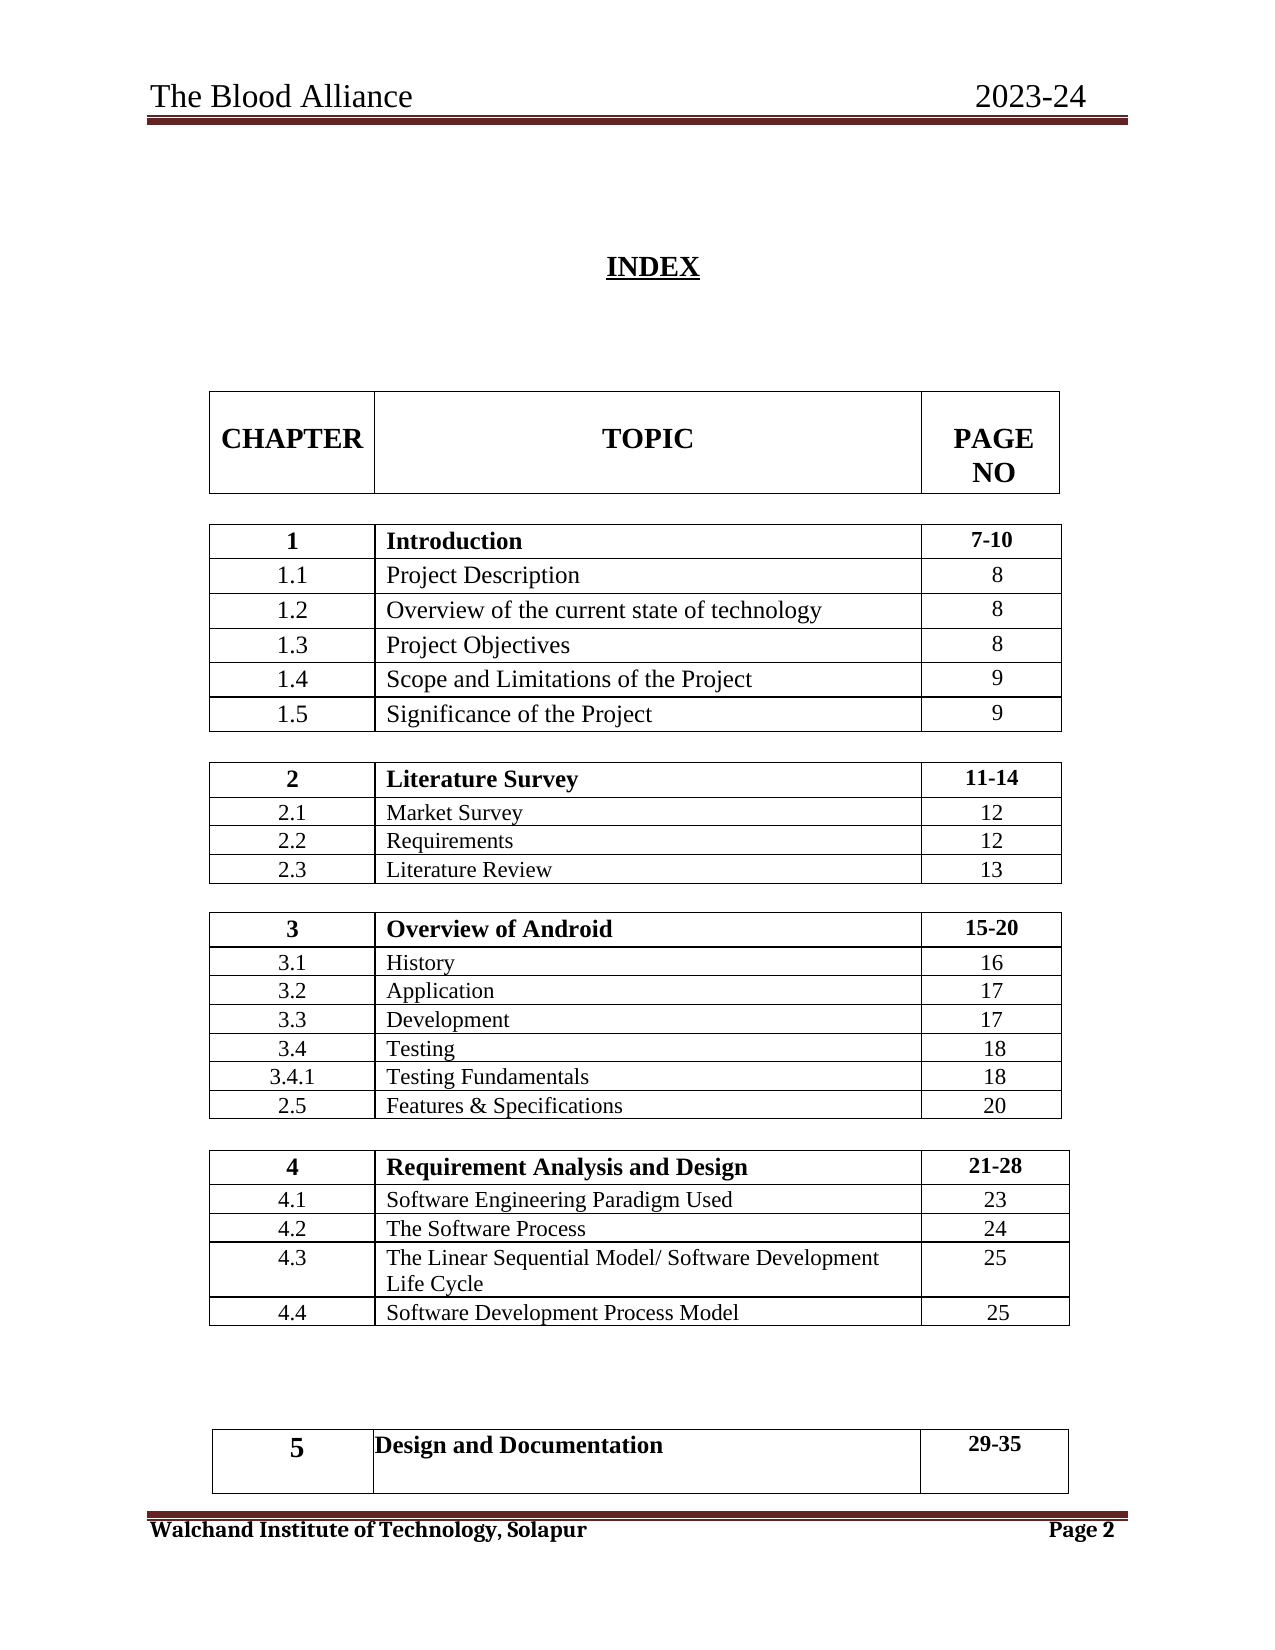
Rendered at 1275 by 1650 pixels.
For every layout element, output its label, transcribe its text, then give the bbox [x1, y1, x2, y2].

table_cell 25 [922, 1298, 1069, 1325]
table_cell Overview of the current state of technology [376, 594, 921, 627]
table_cell 25 [922, 1243, 1069, 1296]
table_header 11-14 [922, 763, 1061, 797]
table_cell 4.1 [210, 1185, 374, 1213]
table_cell History [376, 948, 921, 975]
table_cell The Software Process [376, 1214, 921, 1241]
table_cell Project Objectives [376, 629, 921, 662]
table_cell 3.4.1 [210, 1062, 374, 1090]
table_cell Project Description [376, 559, 921, 593]
table_cell 12 [922, 798, 1061, 825]
table_cell Software Development Process Model [376, 1298, 921, 1325]
table_header Overview of Android [376, 913, 921, 946]
table_cell Literature Review [376, 855, 921, 882]
table_cell 12 [922, 826, 1061, 854]
table_header 21-28 [922, 1151, 1069, 1184]
table_cell 16 [922, 948, 1061, 975]
table_cell 3.1 [210, 948, 374, 975]
text INDEX [150, 249, 700, 283]
table_cell 1.5 [210, 698, 374, 731]
table_header 15-20 [922, 913, 1061, 946]
table_cell 4.3 [210, 1243, 374, 1296]
table_cell 2.2 [210, 826, 374, 854]
table_cell Market Survey [376, 798, 921, 825]
table_cell 1.1 [210, 559, 374, 593]
table_cell 24 [922, 1214, 1069, 1241]
table_cell Software Engineering Paradigm Used [376, 1185, 921, 1213]
table_cell Scope and Limitations of the Project [376, 663, 921, 696]
table_cell 18 [922, 1034, 1061, 1061]
table_cell Testing [376, 1034, 921, 1061]
table_cell 2.5 [210, 1091, 374, 1118]
table_header 5 4 [213, 1430, 373, 1493]
table_header PAGE NO [922, 392, 1059, 493]
table_cell 3.2 [210, 976, 374, 1004]
table_cell 1.2 [210, 594, 374, 627]
table_cell 4.2 [210, 1214, 374, 1241]
table_cell 2.1 [210, 798, 374, 825]
table_header 4 [210, 1151, 374, 1184]
table_cell Significance of the Project [376, 698, 921, 731]
table_cell 3.4 [210, 1034, 374, 1061]
table_cell 20 [922, 1091, 1061, 1118]
table_cell 8 [922, 559, 1061, 593]
table_cell 23 [922, 1185, 1069, 1213]
table_cell 17 [922, 976, 1061, 1004]
table_cell 8 [922, 594, 1061, 627]
table_header 7-10 [922, 525, 1061, 558]
table_cell 17 [922, 1005, 1061, 1032]
table_cell 3.3 [210, 1005, 374, 1032]
table_header 3 [210, 913, 374, 946]
table_header 29-35 [921, 1430, 1068, 1493]
table_cell 9 [922, 698, 1061, 731]
table_cell 9 [922, 663, 1061, 696]
table_cell 8 [922, 629, 1061, 662]
table_header Requirement Analysis and Design [376, 1151, 921, 1184]
table_cell 1.4 [210, 663, 374, 696]
table_cell Testing Fundamentals [376, 1062, 921, 1090]
table_cell The Linear Sequential Model/ Software Development Life Cycle [376, 1243, 921, 1296]
table_header Literature Survey [376, 763, 921, 797]
table_cell 13 [922, 855, 1061, 882]
table_header TOPIC [375, 392, 921, 493]
table_header Design and Documentation [374, 1430, 920, 1493]
table_header 2 [210, 763, 374, 797]
table_cell 4.4 [210, 1298, 374, 1325]
table_cell 1.3 [210, 629, 374, 662]
table_cell 18 [922, 1062, 1061, 1090]
table_header CHAPTER [210, 392, 374, 493]
table_cell 2.3 [210, 855, 374, 882]
table_cell Development [376, 1005, 921, 1032]
table_cell Application [376, 976, 921, 1004]
table_cell Features & Specifications [376, 1091, 921, 1118]
table_cell Requirements [376, 826, 921, 854]
table_header Introduction [376, 525, 921, 558]
table_header 1 [210, 525, 374, 558]
